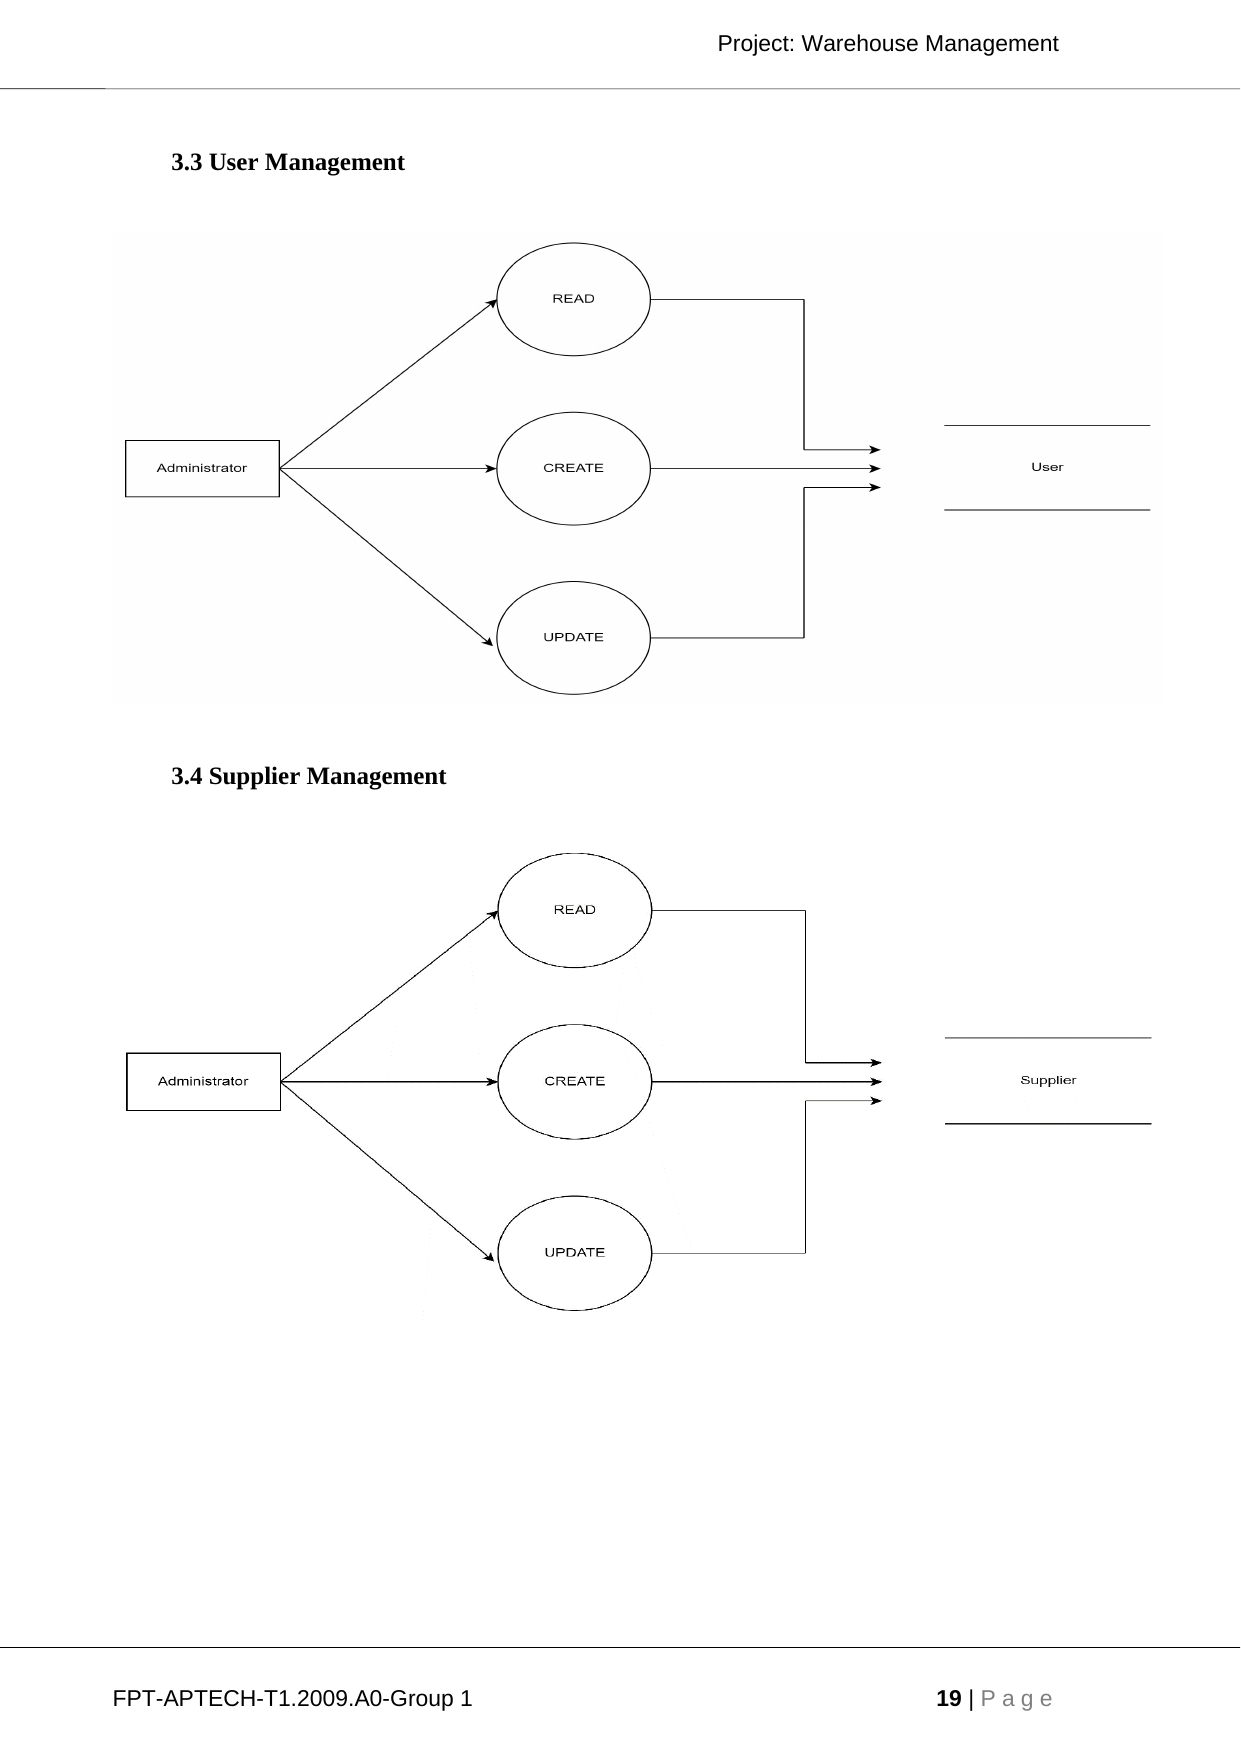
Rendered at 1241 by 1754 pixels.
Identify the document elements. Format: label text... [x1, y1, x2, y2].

picture [113, 843, 1160, 1318]
picture [112, 233, 1163, 705]
text 3.4 Supplier Management [112, 761, 1162, 789]
text 3.3 User Management [112, 147, 1162, 176]
